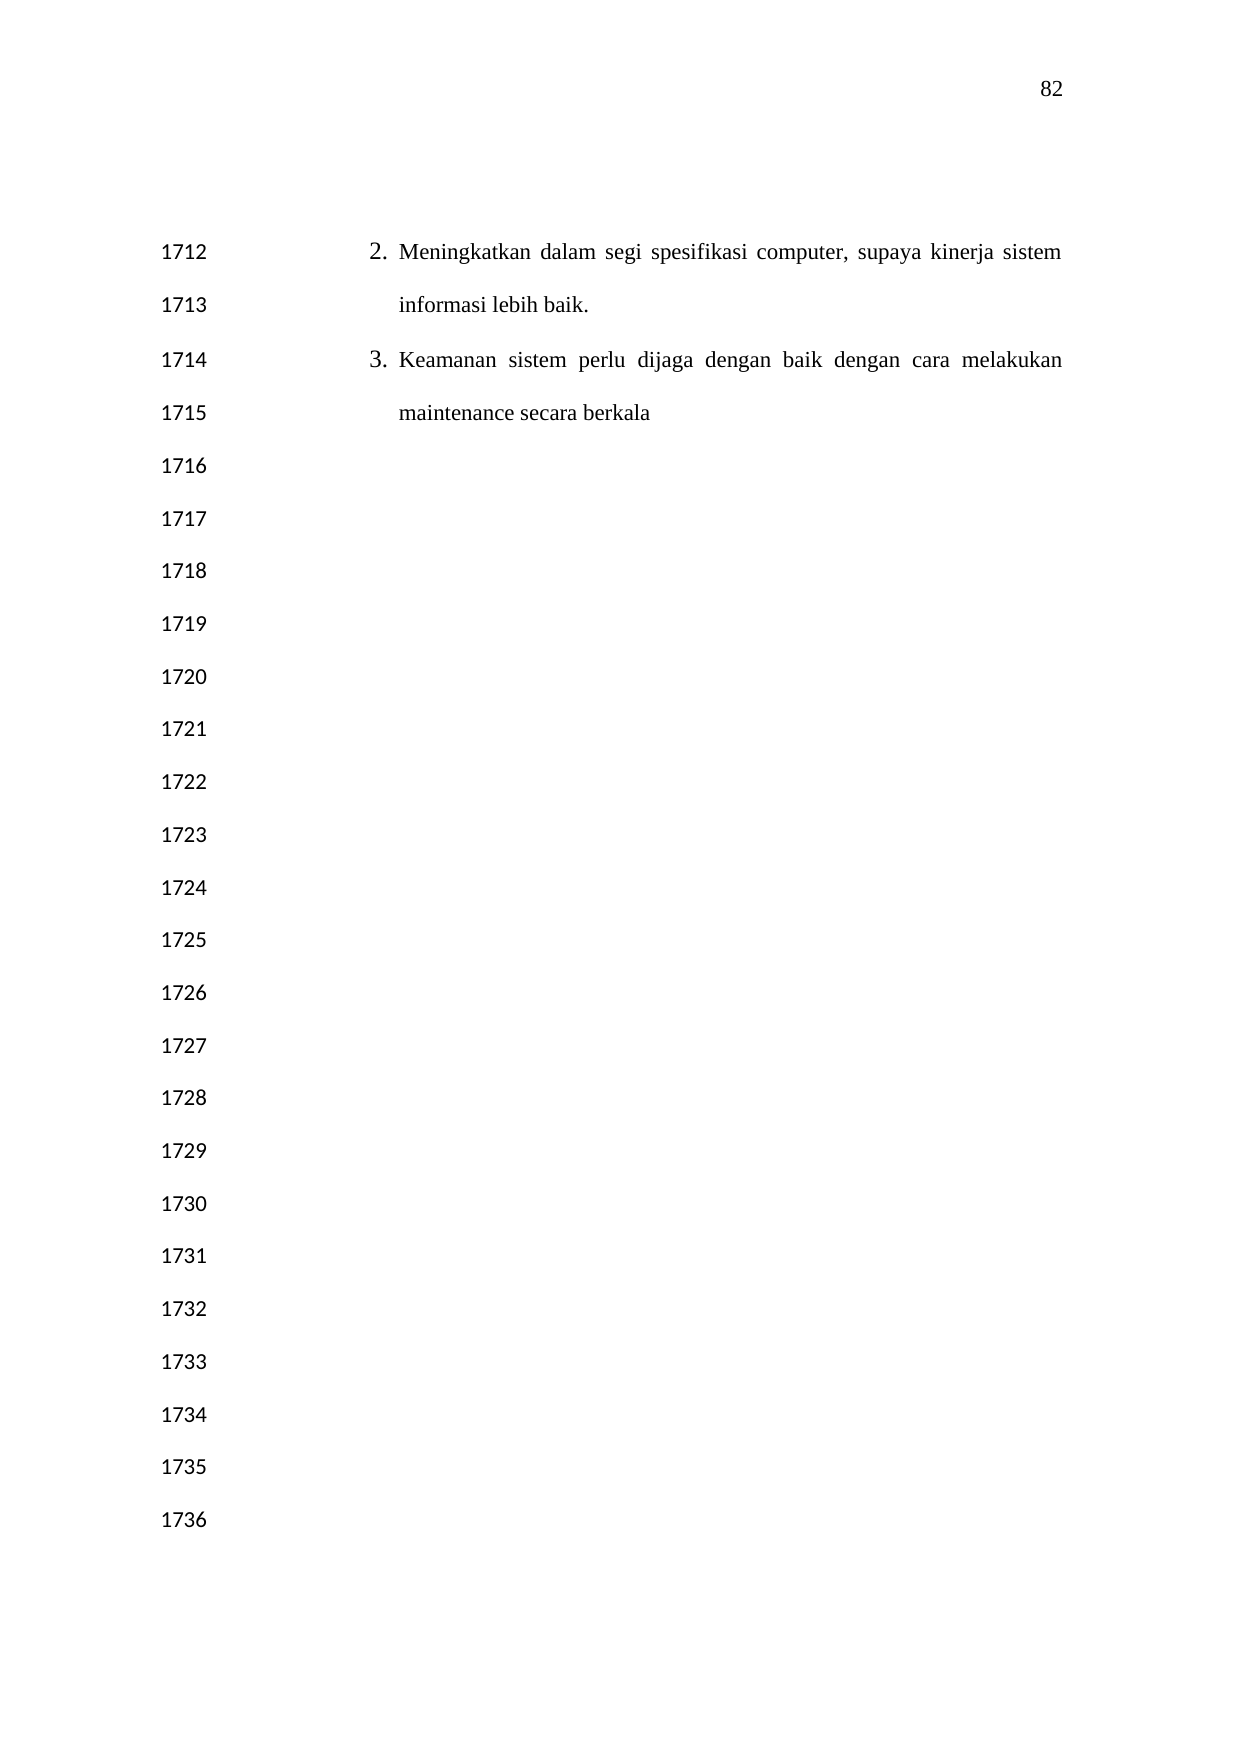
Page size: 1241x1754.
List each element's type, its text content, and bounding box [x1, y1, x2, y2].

list Meningkatkan dalam segi spesifikasi computer, supaya kinerja sistem informasi lebih baik. [369, 236, 1063, 318]
list Keamanan sistem perlu dijaga dengan baik dengan cara melakukan maintenance secara berkala [369, 344, 1063, 426]
